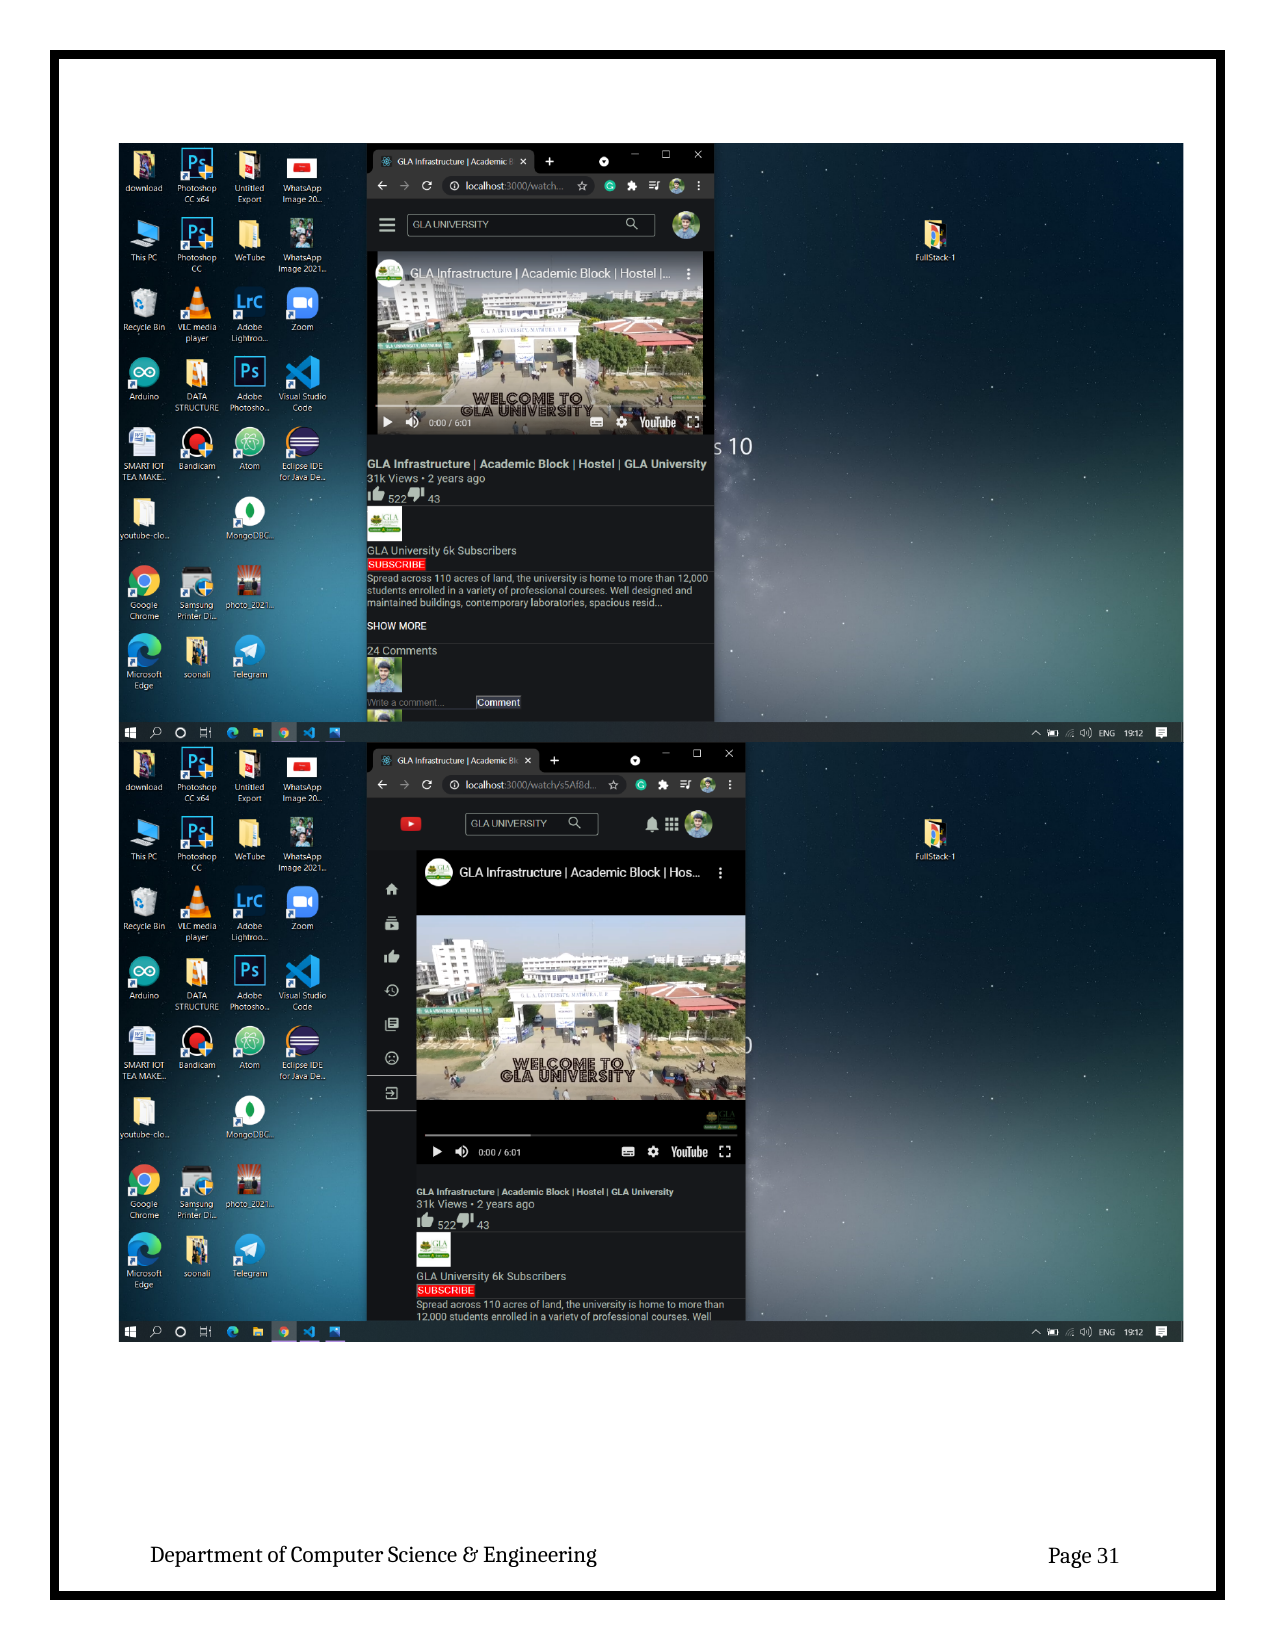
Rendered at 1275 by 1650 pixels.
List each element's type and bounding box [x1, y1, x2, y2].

picture [118, 143, 1184, 1342]
